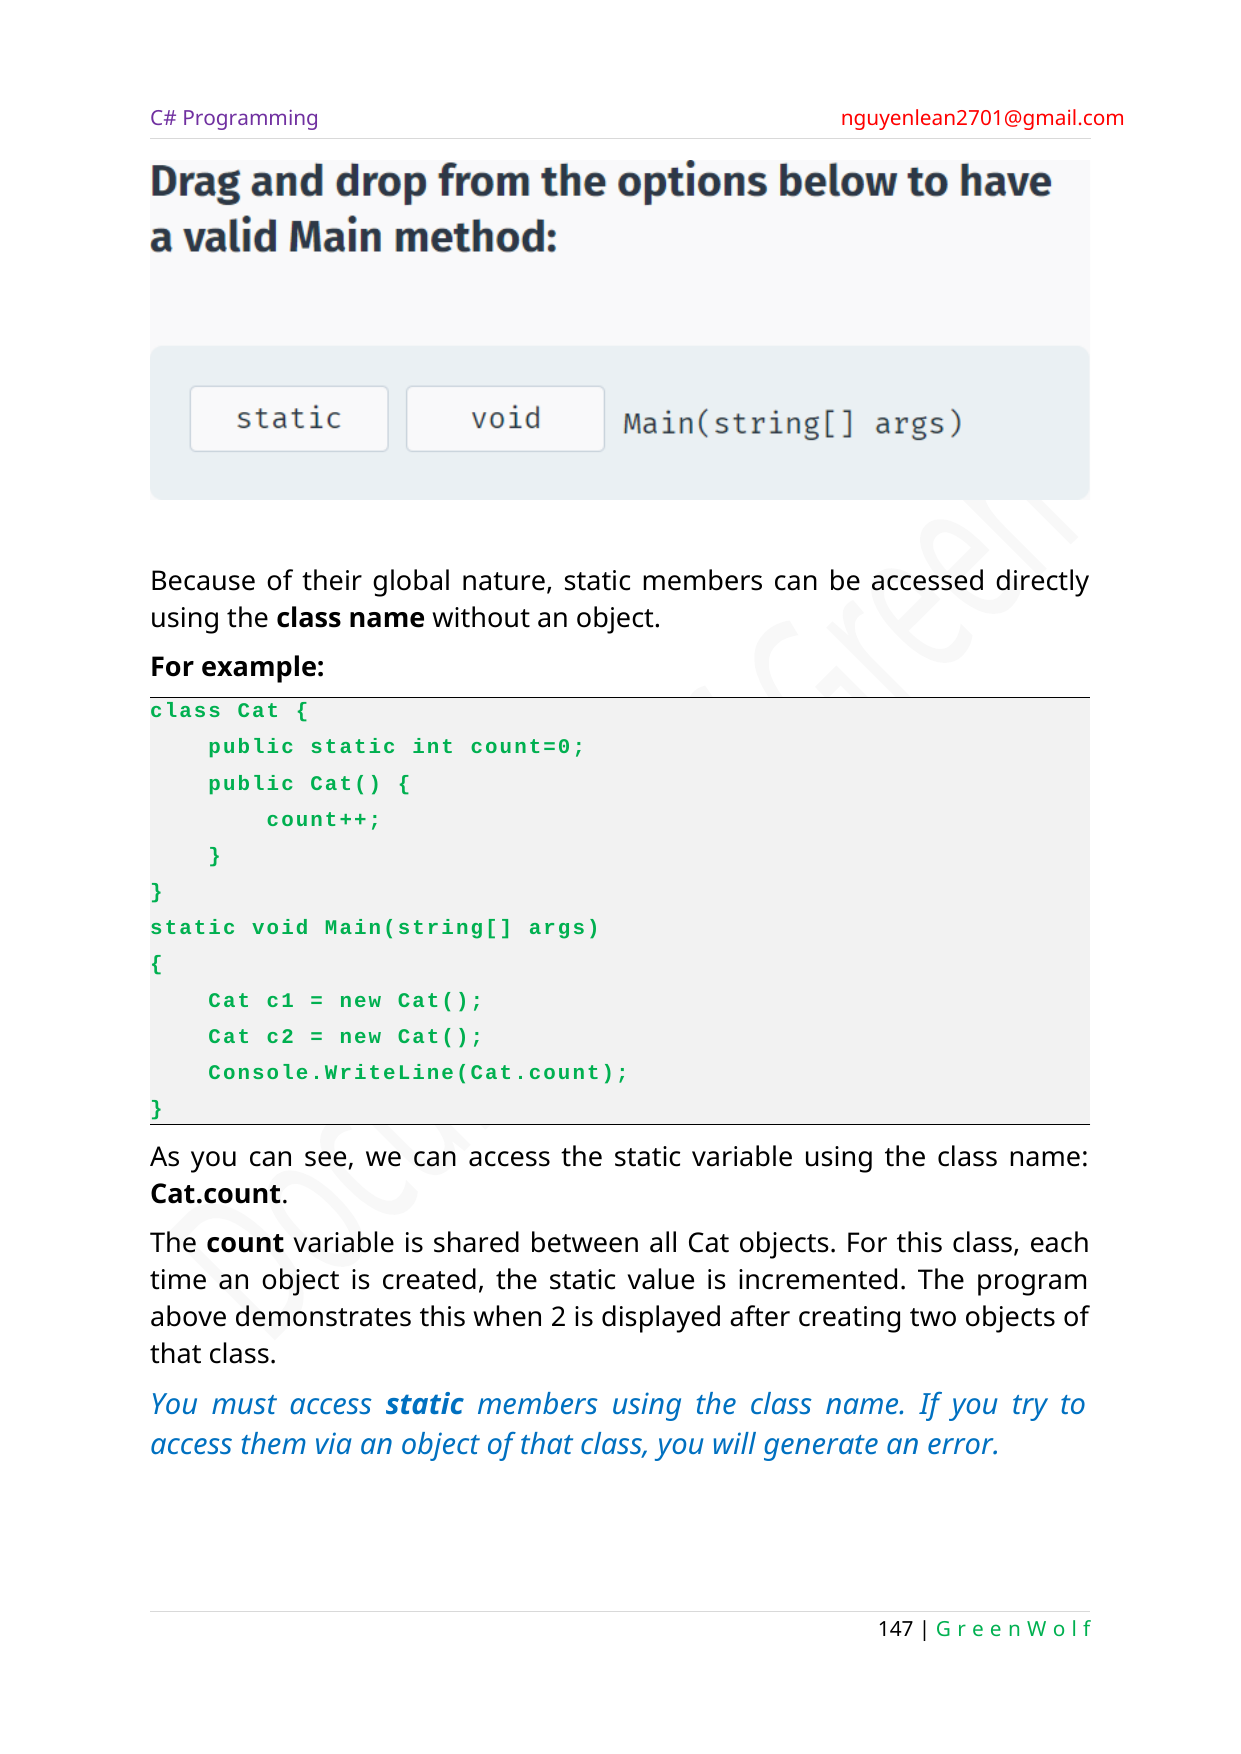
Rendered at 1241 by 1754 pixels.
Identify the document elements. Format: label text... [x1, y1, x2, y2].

text Cat c1 = new Cat(); [150, 986, 1090, 1013]
text Cat c2 = new Cat(); [150, 1023, 1090, 1049]
text Because of their global nature, static members can be accessed directly using the class name without an object. [150, 562, 1090, 635]
text public Cat() { [150, 769, 1090, 796]
text public static int count=0; [150, 733, 1090, 760]
picture [150, 160, 1091, 500]
text As you can see, we can access the static variable using the class name: Cat.count. [150, 1137, 1090, 1211]
text static void Main(string[] args) [150, 914, 1090, 941]
text For example: [150, 648, 1090, 685]
text class Cat { [150, 698, 1090, 724]
text Console.WriteLine(Cat.count); [150, 1059, 1090, 1086]
text count++; [150, 806, 1090, 832]
text } [150, 1095, 1090, 1124]
text } [150, 878, 1090, 905]
text } [150, 842, 1090, 869]
text { [150, 950, 1090, 977]
text You must access static members using the class name. If you try to access them via an object of that class, you will generate an error. [150, 1383, 1090, 1463]
text The count variable is shared between all Cat objects. For this class, each time an object is created, the static value is incremented. The program above demonstrates this when 2 is displayed after creating two objects of that class. [150, 1223, 1090, 1371]
